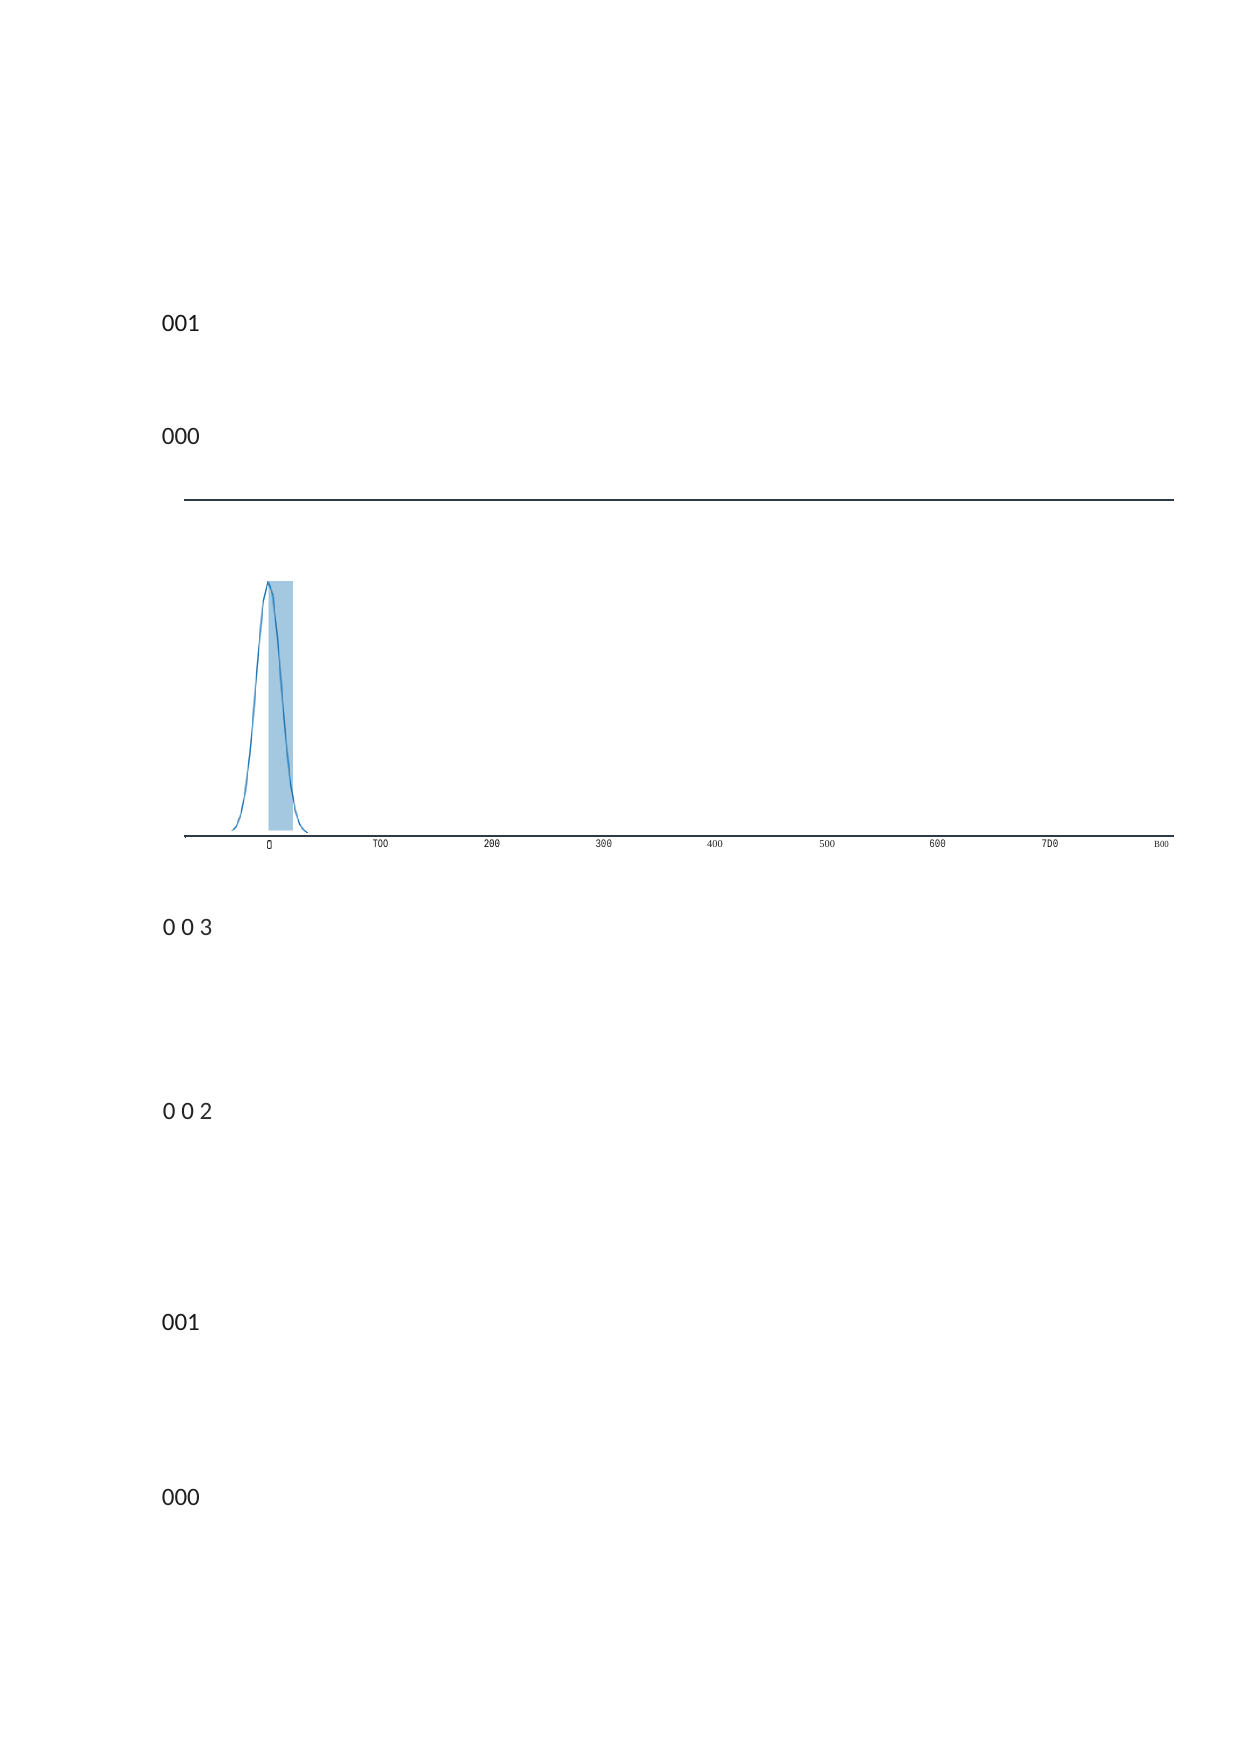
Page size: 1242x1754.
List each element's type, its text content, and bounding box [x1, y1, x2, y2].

text 001 [162, 1306, 1020, 1336]
picture [267, 840, 272, 849]
text 000 [162, 420, 1020, 451]
text 001 [162, 307, 1020, 338]
text 000 [162, 1481, 1020, 1512]
text 0 0 3 [163, 911, 1020, 942]
picture [231, 581, 308, 833]
text 0 0 2 [163, 1096, 1020, 1126]
